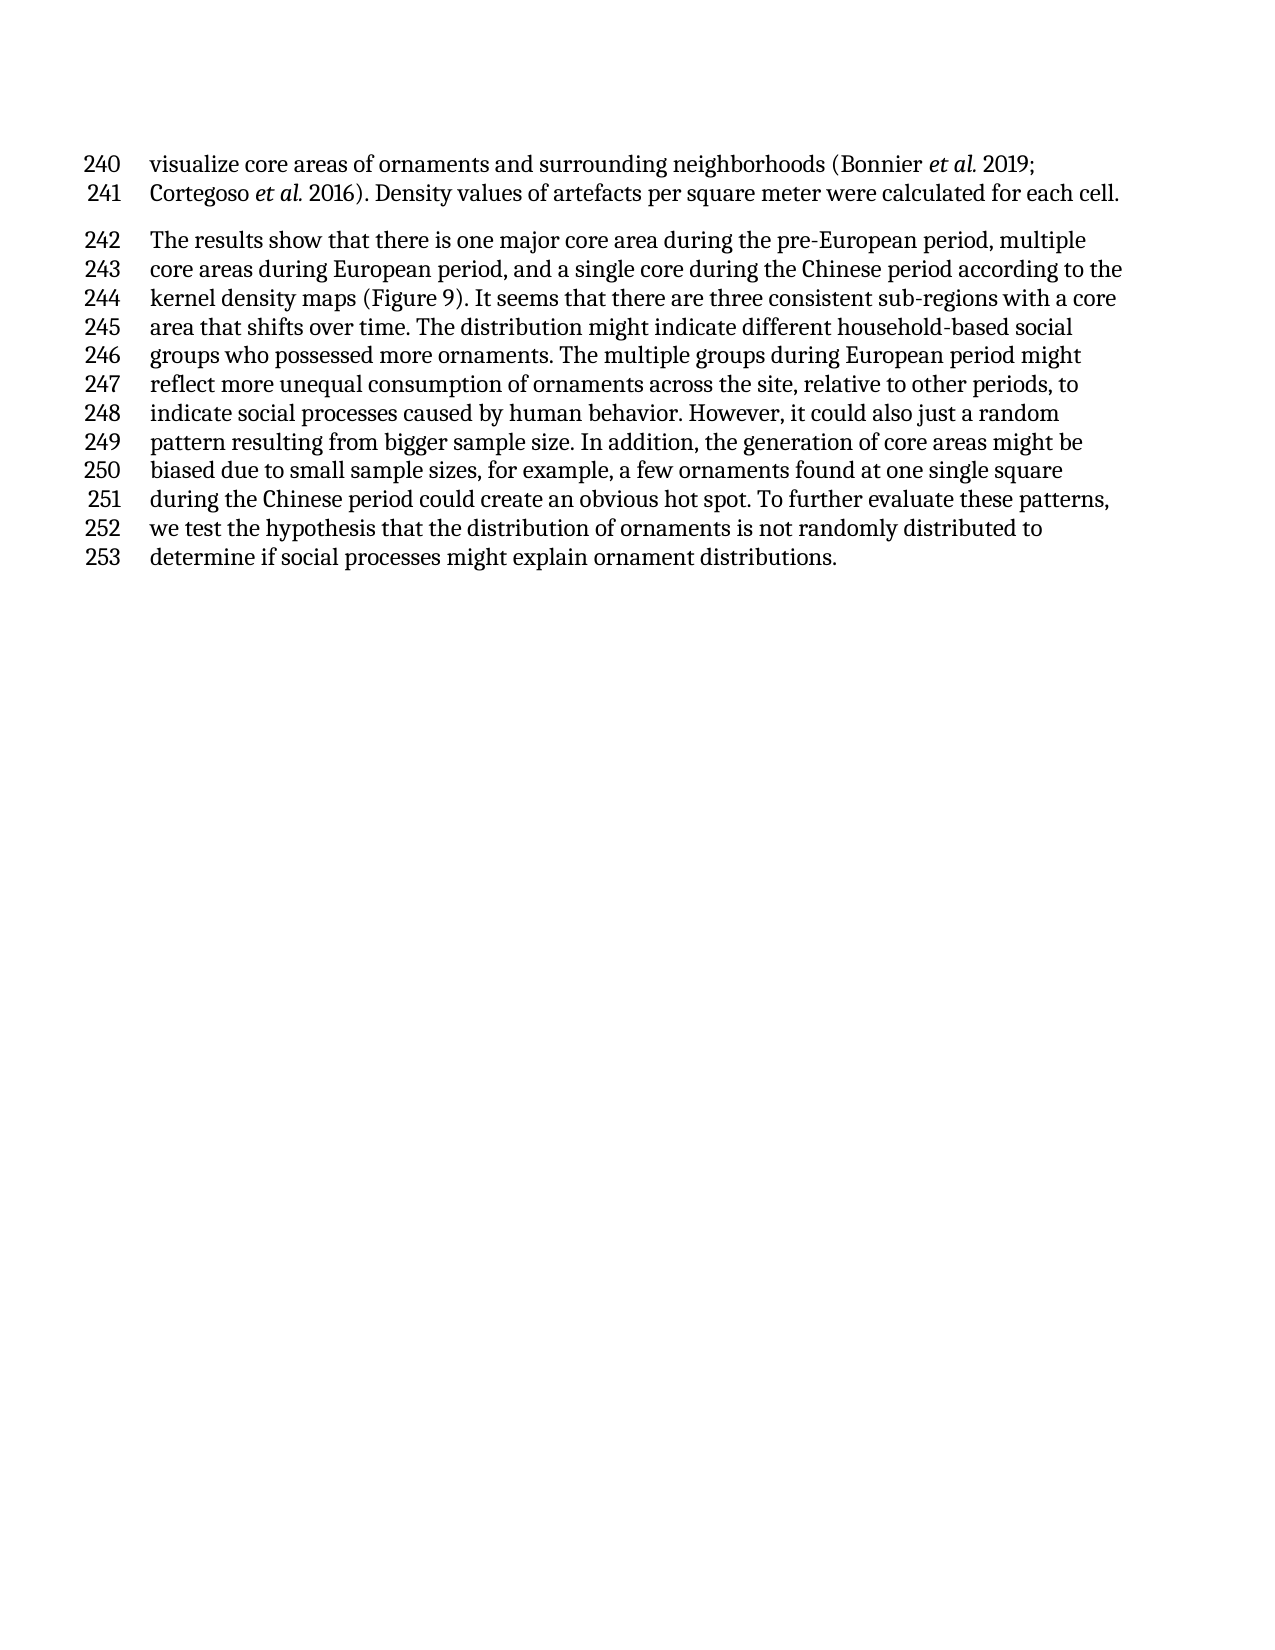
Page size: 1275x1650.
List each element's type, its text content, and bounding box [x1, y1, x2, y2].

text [150, 150, 1125, 207]
text The results show that there is one major core area during the pre-European period, multiple core areas during European period, and a single core during the Chinese period according to the kernel density maps (Figure 9). It seems that there are three consistent sub-regions with a core area that shifts over time. The distribution might indicate different household-based social groups who possessed more ornaments. The multiple groups during European period might reflect more unequal consumption of ornaments across the site, relative to other periods, to indicate social processes caused by human behavior. However, it could also just a random pattern resulting from bigger sample size. In addition, the generation of core areas might be biased due to small sample sizes, for example, a few ornaments found at one single square during the Chinese period could create an obvious hot spot. To further evaluate these patterns, we test the hypothesis that the distribution of ornaments is not randomly distributed to determine if social processes might explain ornament distributions. [150, 226, 1125, 571]
